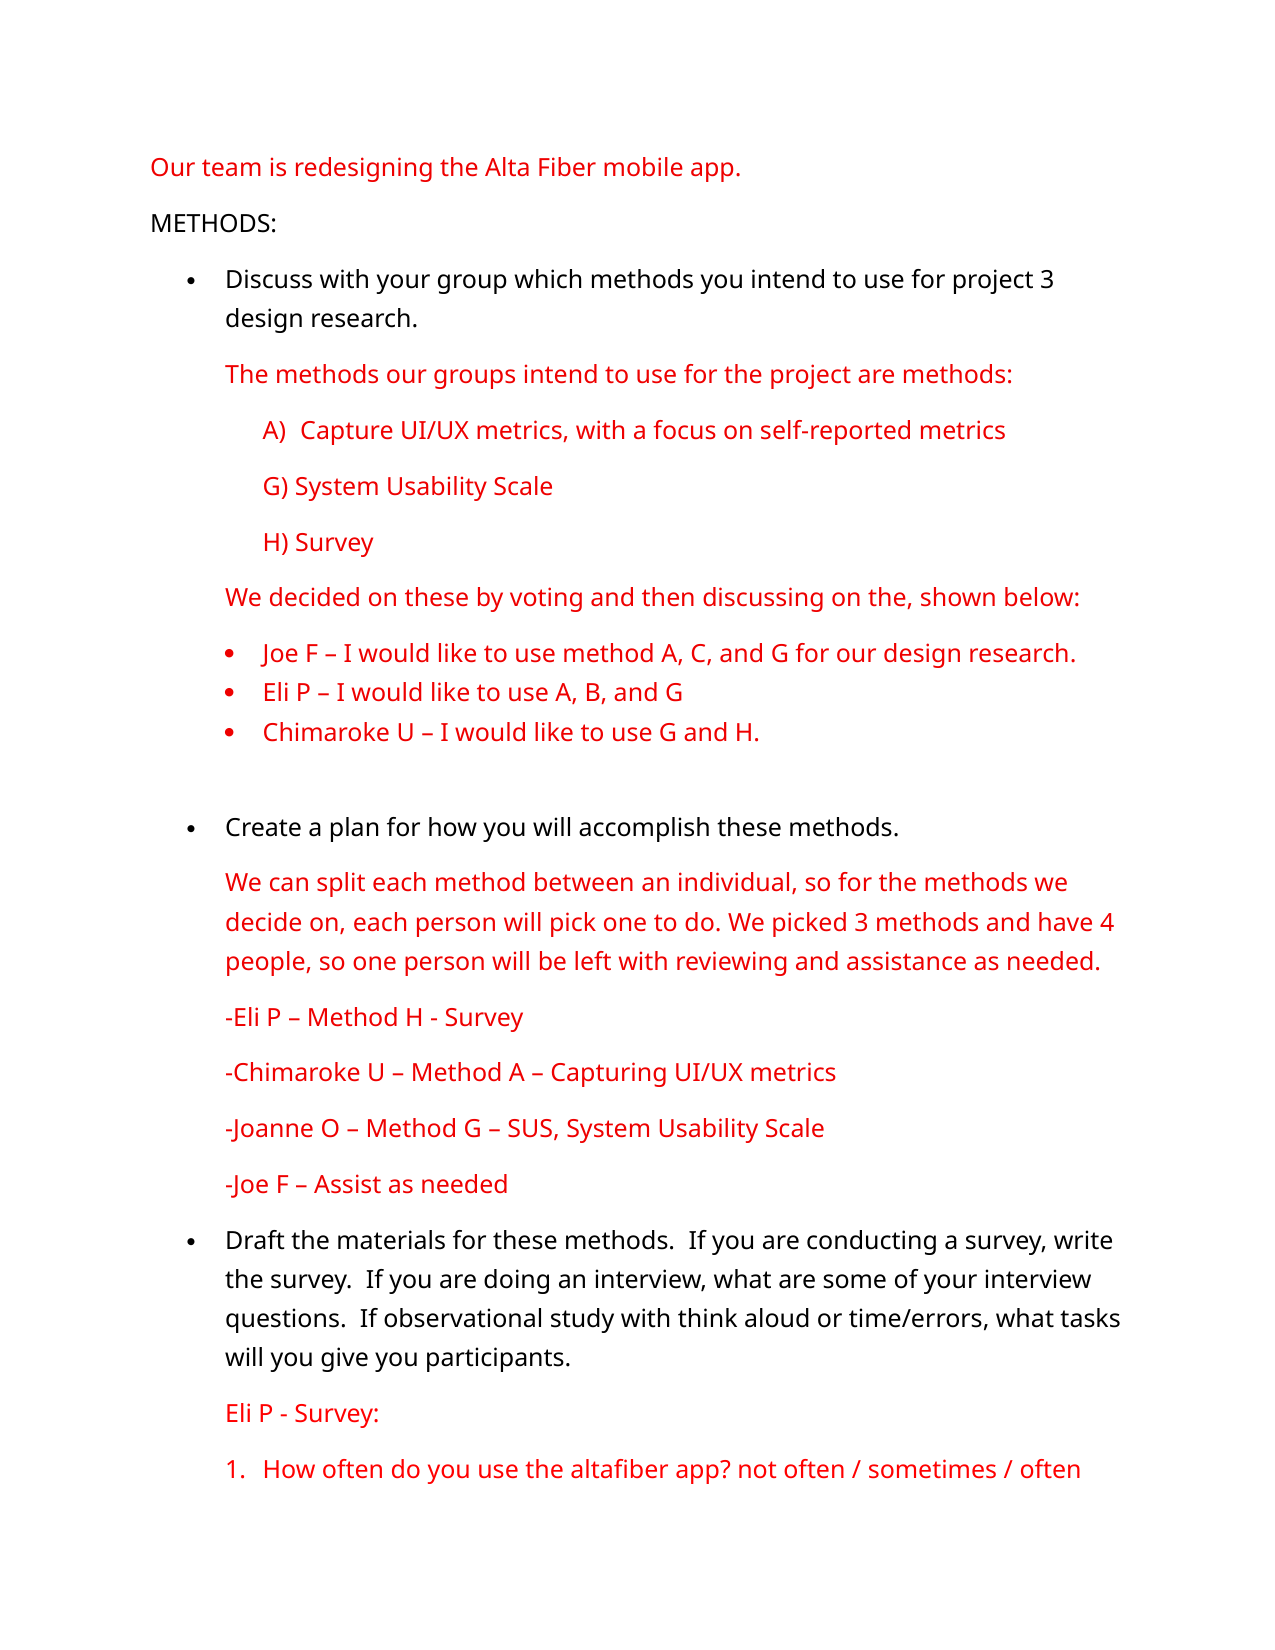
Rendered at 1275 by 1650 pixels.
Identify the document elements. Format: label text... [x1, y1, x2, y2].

list Create a plan for how you will accomplish these methods. [187, 809, 1125, 843]
text G) System Usability Scale [262, 468, 1125, 502]
text -Joanne O – Method G – SUS, System Usability Scale [225, 1111, 1125, 1145]
text METHODS: [150, 206, 1125, 240]
list Draft the materials for these methods. If you are conducting a survey, write the survey. If you are doing an interview, what are some of your interview questions. If observational study with think aloud or time/errors, what tasks will you give you participants. [187, 1222, 1125, 1374]
text The methods our groups intend to use for the project are methods: [225, 357, 1125, 391]
list Capture UI/UX metrics, with a focus on self-reported metrics [262, 412, 1125, 447]
text Eli P - Survey: [225, 1396, 1125, 1430]
text We can split each method between an individual, so for the methods we decide on, each person will pick one to do. We picked 3 methods and have 4 people, so one person will be left with reviewing and assistance as needed. [225, 865, 1125, 977]
text H) Survey [262, 524, 1125, 558]
list Discuss with your group which methods you intend to use for project 3 design research. [187, 262, 1125, 335]
text Our team is redesigning the Alta Fiber mobile app. [150, 150, 1125, 184]
list Joe F – I would like to use method A, C, and G for our design research. [225, 636, 1125, 670]
text -Eli P – Method H - Survey [225, 999, 1125, 1033]
text -Joe F – Assist as needed [225, 1167, 1125, 1201]
list How often do you use the altafiber app? not often / sometimes / often [225, 1452, 1125, 1486]
list Chimaroke U – I would like to use G and H. [225, 714, 1125, 748]
text -Chimaroke U – Method A – Capturing UI/UX metrics [225, 1055, 1125, 1089]
list Eli P – I would like to use A, B, and G [225, 675, 1125, 709]
text We decided on these by voting and then discussing on the, shown below: [225, 580, 1125, 614]
